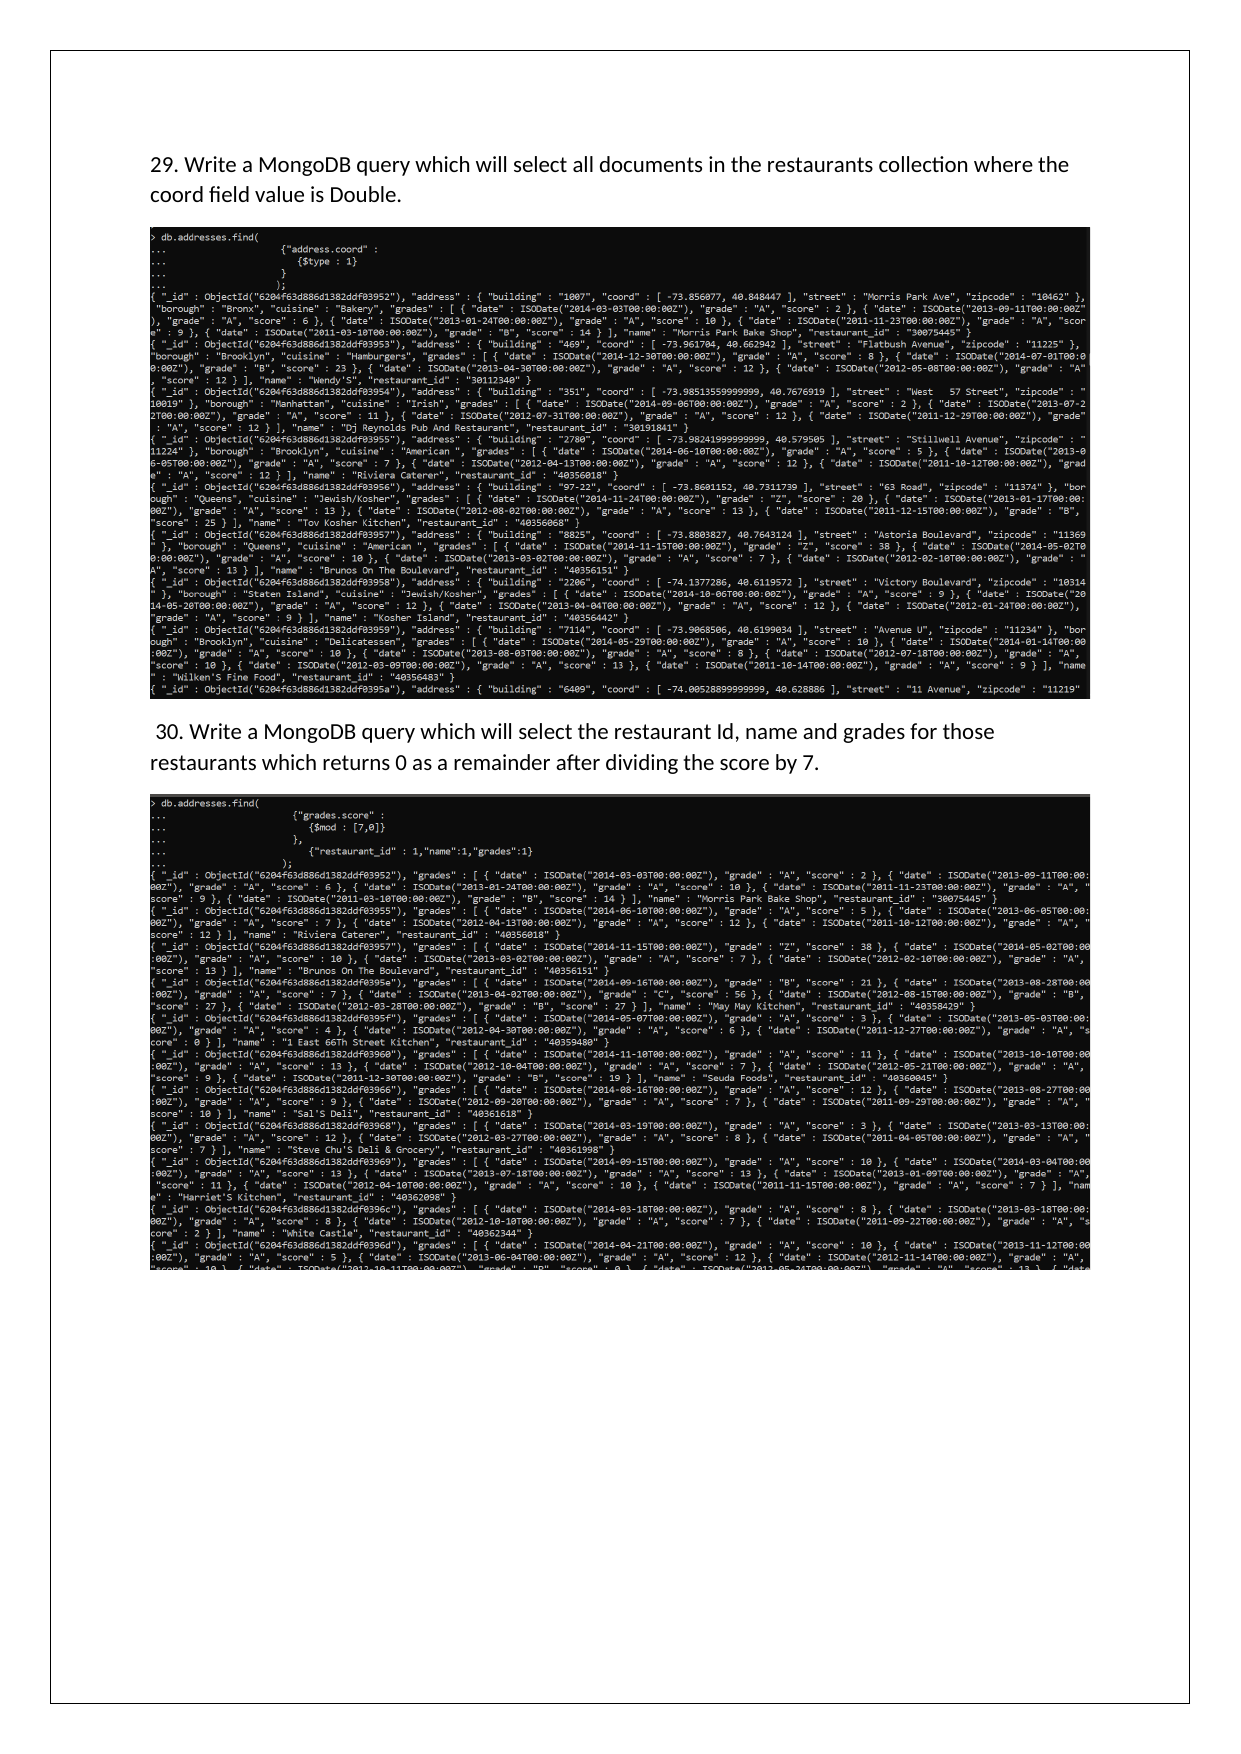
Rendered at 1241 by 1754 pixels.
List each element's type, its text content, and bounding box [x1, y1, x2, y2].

text 29. Write a MongoDB query which will select all documents in the restaurants collection where the coord field value is Double. [150, 150, 1090, 208]
picture [150, 227, 1091, 699]
picture [150, 794, 1091, 1270]
text 30. Write a MongoDB query which will select the restaurant Id, name and grades for those restaurants which returns 0 as a remainder after dividing the score by 7. [150, 717, 1090, 776]
